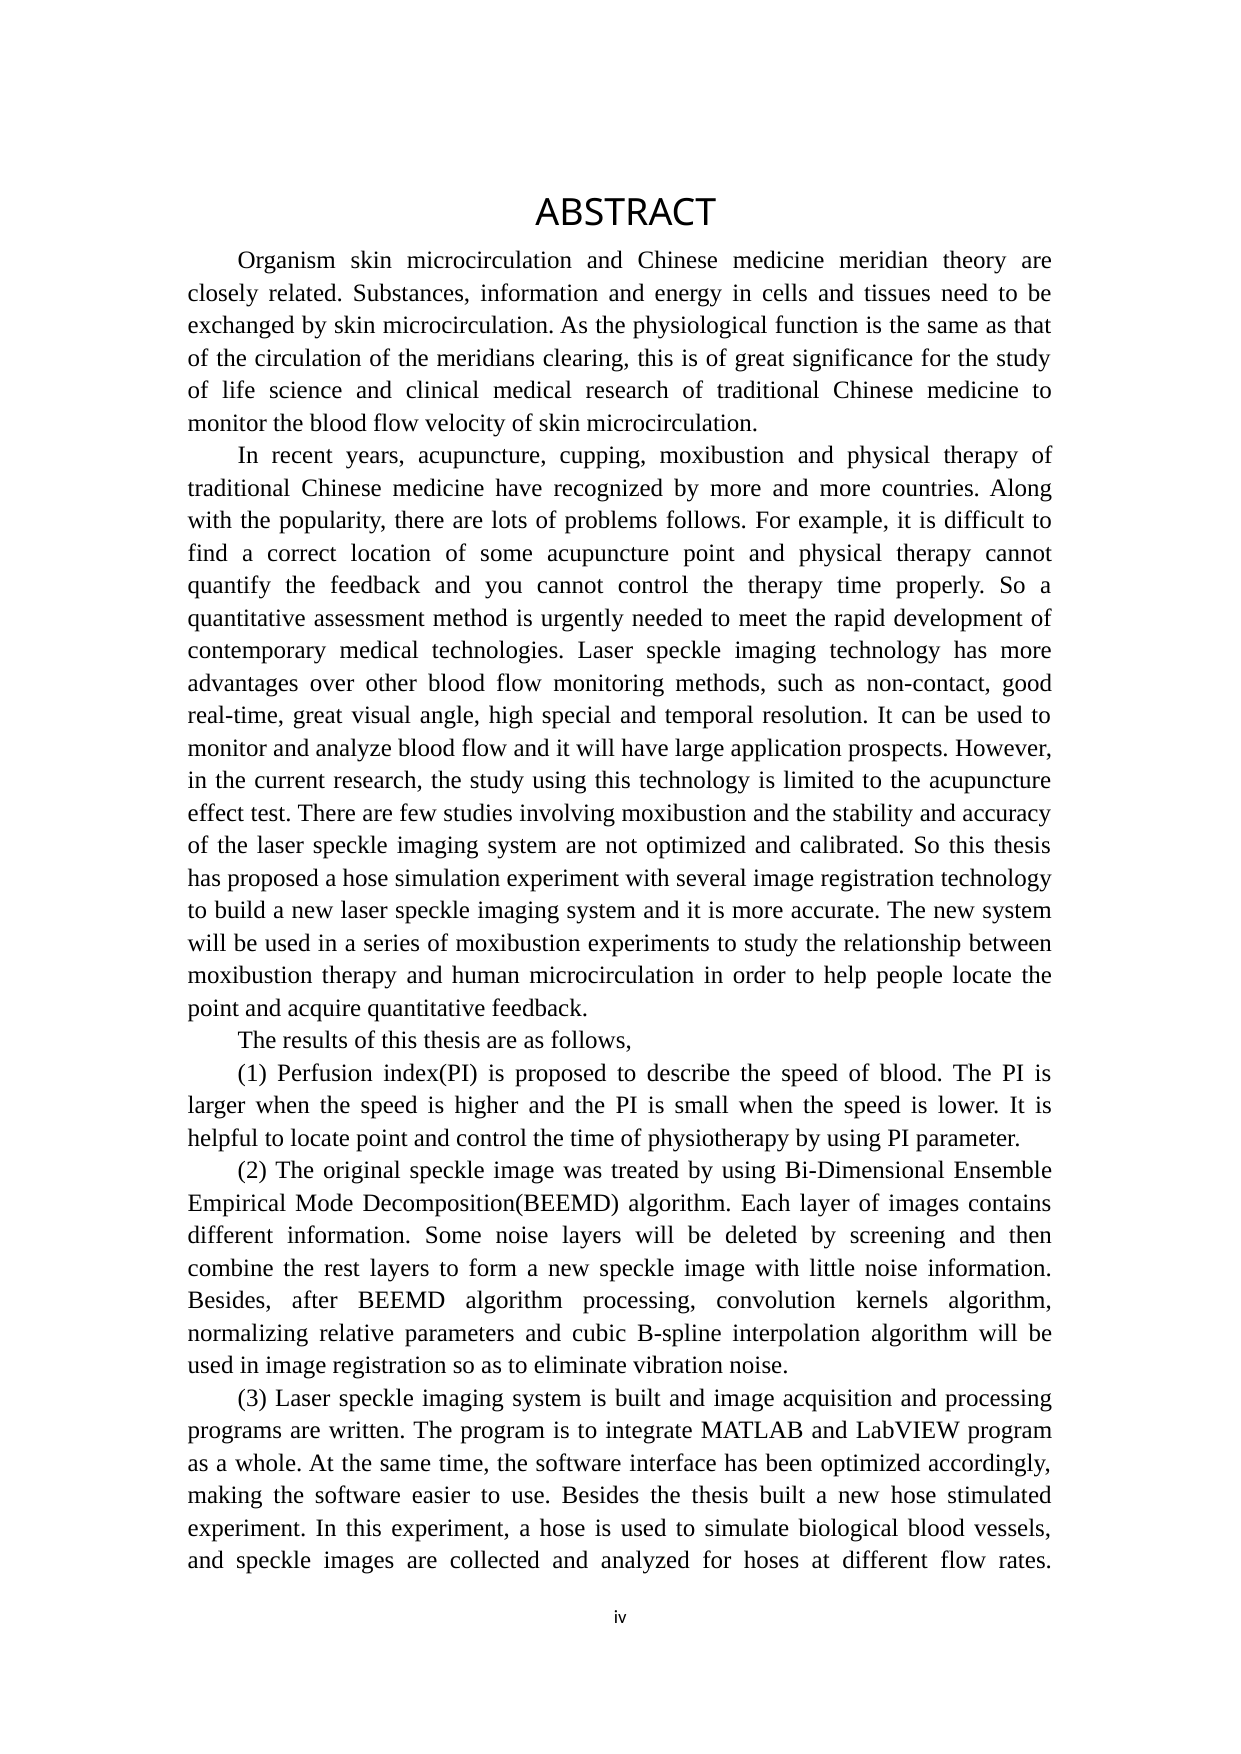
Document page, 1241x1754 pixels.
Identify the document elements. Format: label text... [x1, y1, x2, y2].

text (1) Perfusion index(PI) is proposed to describe the speed of blood. The PI is larger when the speed is higher and the PI is small when the speed is lower. It is helpful to locate point and control the time of physiotherapy by using PI parameter. [187, 1056, 1053, 1153]
text In recent years, acupuncture, cupping, moxibustion and physical therapy of traditional Chinese medicine have recognized by more and more countries. Along with the popularity, there are lots of problems follows. For example, it is difficult to find a correct location of some acupuncture point and physical therapy cannot quantify the feedback and you cannot control the therapy time properly. So a quantitative assessment method is urgently needed to meet the rapid development of contemporary medical technologies. Laser speckle imaging technology has more advantages over other blood flow monitoring methods, such as non-contact, good real-time, great visual angle, high special and temporal resolution. It can be used to monitor and analyze blood flow and it will have large application prospects. However, in the current research, the study using this technology is limited to the acupuncture effect test. There are few studies involving moxibustion and the stability and accuracy of the laser speckle imaging system are not optimized and calibrated. So this thesis has proposed a hose simulation experiment with several image registration technology to build a new laser speckle imaging system and it is more accurate. The new system will be used in a series of moxibustion experiments to study the relationship between moxibustion therapy and human microcirculation in order to help people locate the point and acquire quantitative feedback. [187, 438, 1053, 1023]
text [187, 1381, 1053, 1576]
text ABSTRACT [198, 178, 1053, 243]
text Organism skin microcirculation and Chinese medicine meridian theory are closely related. Substances, information and energy in cells and tissues need to be exchanged by skin microcirculation. As the physiological function is the same as that of the circulation of the meridians clearing, this is of great significance for the study of life science and clinical medical research of traditional Chinese medicine to monitor the blood flow velocity of skin microcirculation. [187, 243, 1053, 438]
text (2) The original speckle image was treated by using Bi-Dimensional Ensemble Empirical Mode Decomposition(BEEMD) algorithm. Each layer of images contains different information. Some noise layers will be deleted by screening and then combine the rest layers to form a new speckle image with little noise information. Besides, after BEEMD algorithm processing, convolution kernels algorithm, normalizing relative parameters and cubic B-spline interpolation algorithm will be used in image registration so as to eliminate vibration noise. [187, 1153, 1053, 1381]
text The results of this thesis are as follows, [187, 1023, 1053, 1056]
